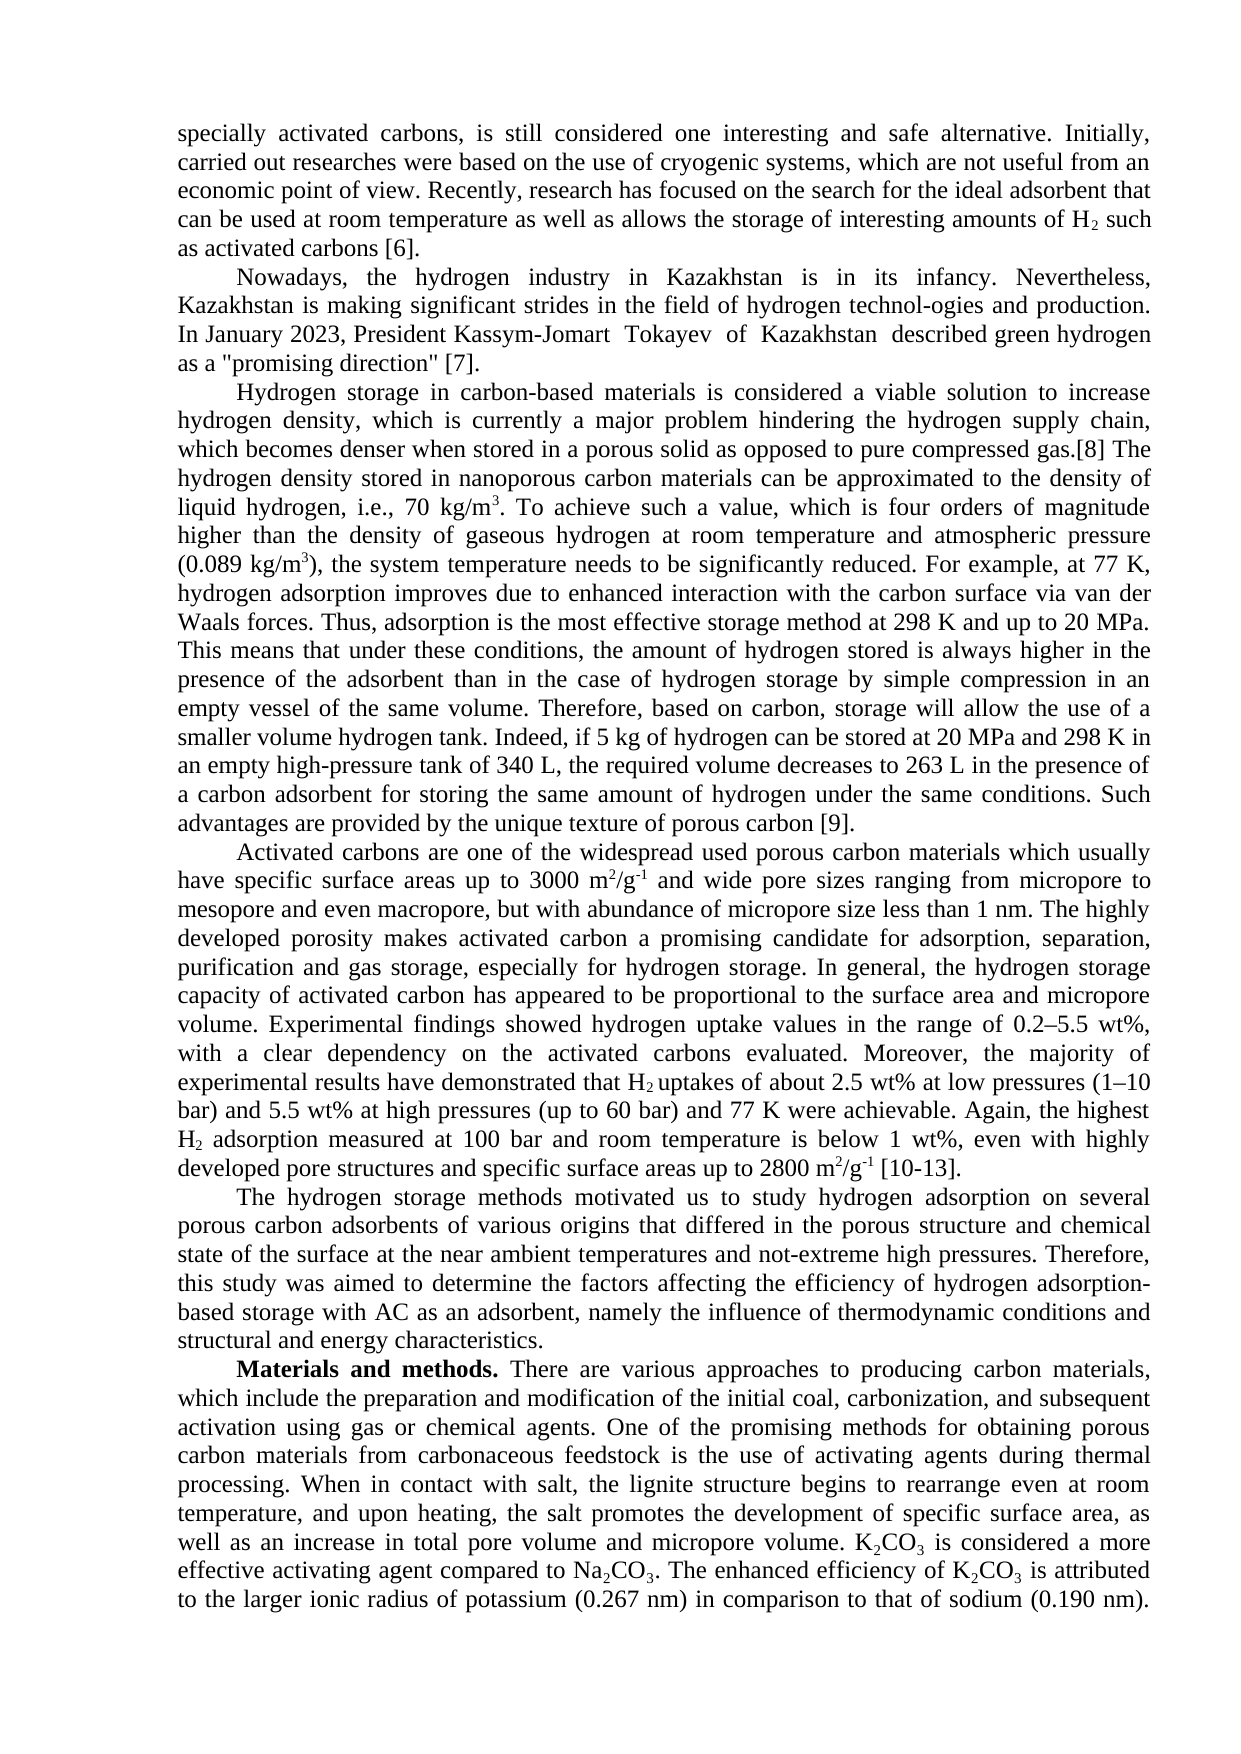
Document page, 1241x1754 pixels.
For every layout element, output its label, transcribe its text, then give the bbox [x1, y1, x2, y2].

text Nowadays, the hydrogen industry in Kazakhstan is in its infancy. Nevertheless, Kazakhstan is making significant strides in the field of hydrogen technol-ogies and production. In January 2023, President Kassym-Jomart Tokayev of Kazakhstan described green hydrogen as a "promising direction" [7]. [177, 262, 1152, 377]
text The hydrogen storage methods motivated us to study hydrogen adsorption on several porous carbon adsorbents of various origins that differed in the porous structure and chemical state of the surface at the near ambient temperatures and not-extreme high pressures. Therefore, this study was aimed to determine the factors affecting the efficiency of hydrogen adsorption-based storage with AC as an adsorbent, namely the influence of thermodynamic conditions and structural and energy characteristics. [177, 1182, 1152, 1354]
text Activated carbons are one of the widespread used porous carbon materials which usually have specific surface areas up to 3000 m2/g-1 and wide pore sizes ranging from micropore to mesopore and even macropore, but with abundance of micropore size less than 1 nm. The highly developed porosity makes activated carbon a promising candidate for adsorption, separation, purification and gas storage, especially for hydrogen storage. In general, the hydrogen storage capacity of activated carbon has appeared to be proportional to the surface area and micropore volume. Experimental findings showed hydrogen uptake values in the range of 0.2–5.5 wt%, with a clear dependency on the activated carbons evaluated. Moreover, the majority of experimental results have demonstrated that H2 uptakes of about 2.5 wt% at low pressures (1–10 bar) and 5.5 wt% at high pressures (up to 60 bar) and 77 K were achievable. Again, the highest H2 adsorption measured at 100 bar and room temperature is below 1 wt%, even with highly developed pore structures and specific surface areas up to 2800 m2/g-1 [10-13]. [177, 837, 1152, 1182]
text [177, 118, 1152, 262]
text Hydrogen storage in carbon-based materials is considered a viable solution to increase hydrogen density, which is currently a major problem hindering the hydrogen supply chain, which becomes denser when stored in a porous solid as opposed to pure compressed gas.[8] The hydrogen density stored in nanoporous carbon materials can be approximated to the density of liquid hydrogen, i.e., 70 kg/m3. To achieve such a value, which is four orders of magnitude higher than the density of gaseous hydrogen at room temperature and atmospheric pressure (0.089 kg/m3), the system temperature needs to be significantly reduced. For example, at 77 K, hydrogen adsorption improves due to enhanced interaction with the carbon surface via van der Waals forces. Thus, adsorption is the most effective storage method at 298 K and up to 20 MPa. This means that under these conditions, the amount of hydrogen stored is always higher in the presence of the adsorbent than in the case of hydrogen storage by simple compression in an empty vessel of the same volume. Therefore, based on carbon, storage will allow the use of a smaller volume hydrogen tank. Indeed, if 5 kg of hydrogen can be stored at 20 MPa and 298 K in an empty high-pressure tank of 340 L, the required volume decreases to 263 L in the presence of a carbon adsorbent for storing the same amount of hydrogen under the same conditions. Such advantages are provided by the unique texture of porous carbon [9]. [177, 377, 1152, 837]
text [177, 1354, 1152, 1613]
